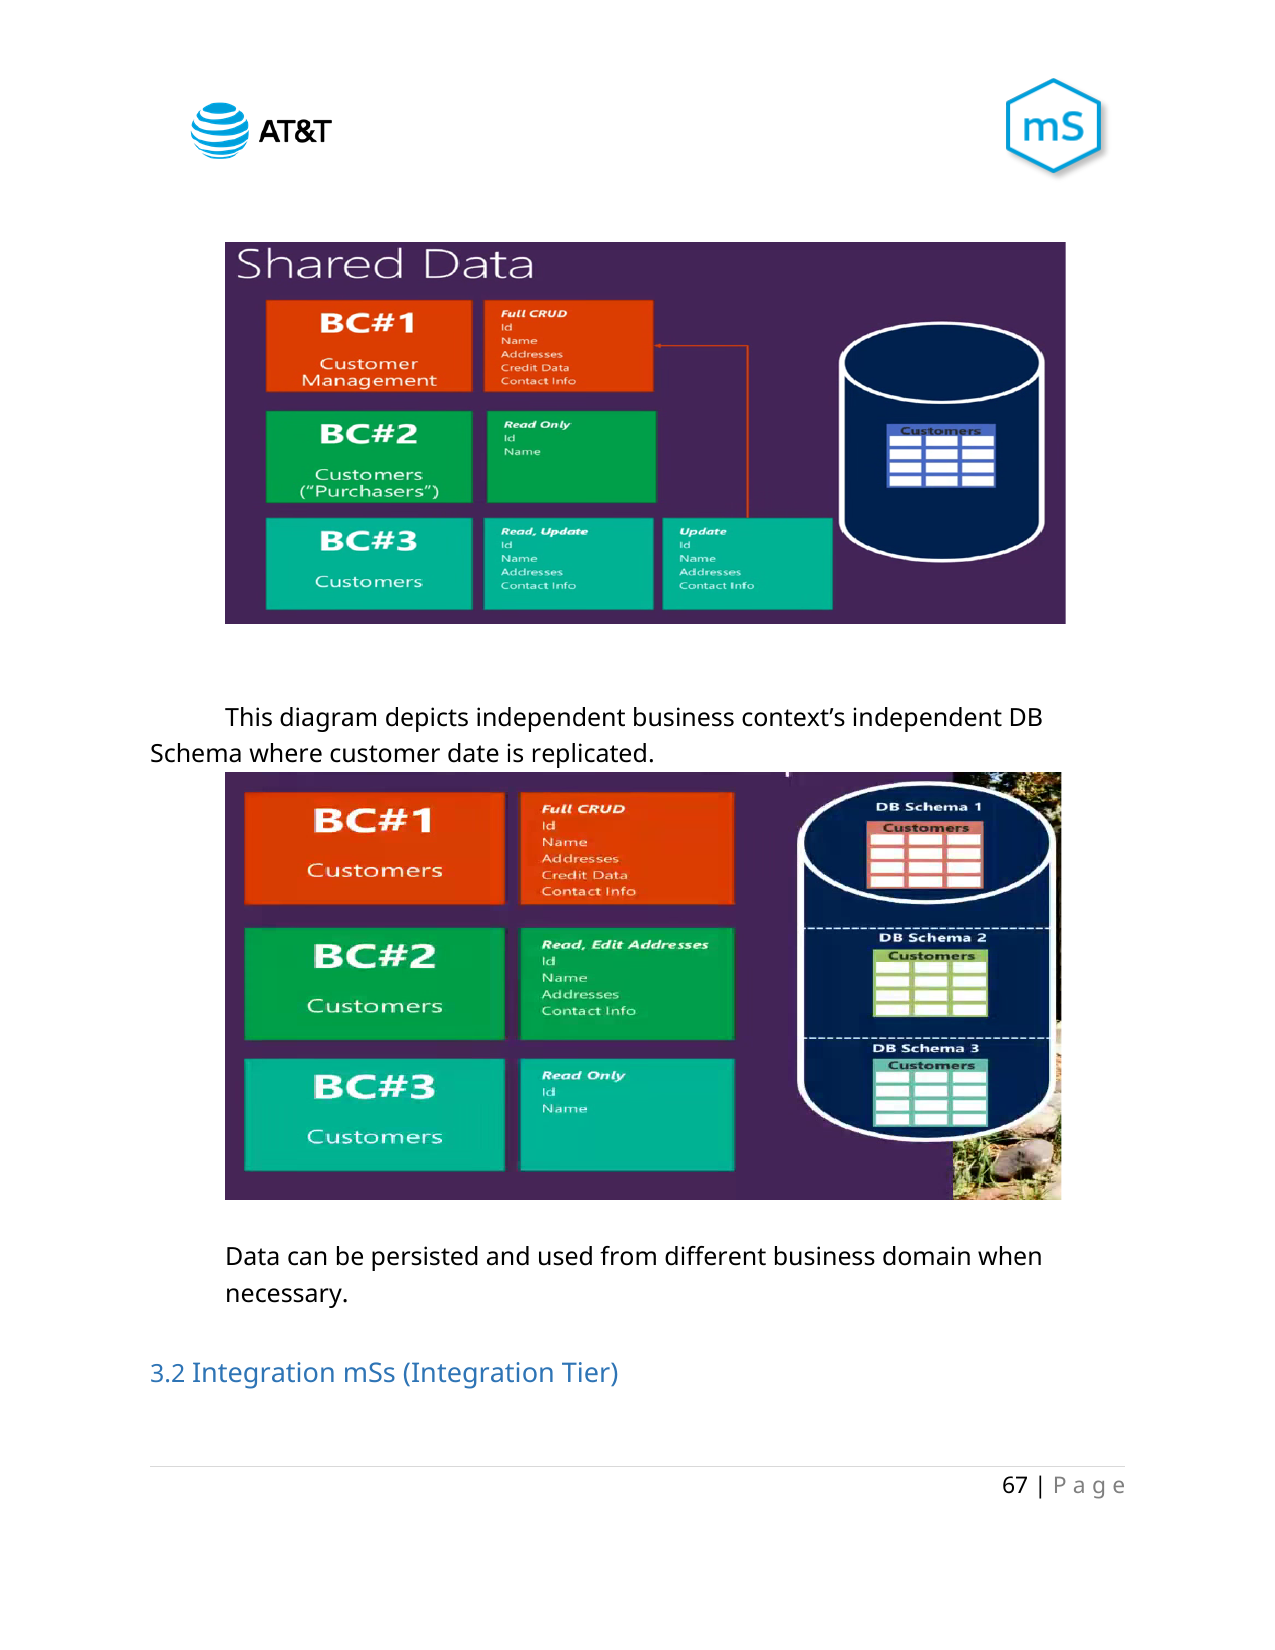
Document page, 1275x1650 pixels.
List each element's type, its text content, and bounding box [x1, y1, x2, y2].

picture [161, 75, 360, 187]
picture [996, 75, 1114, 186]
text This diagram depicts independent business context’s independent DB Schema where customer date is replicated. [150, 699, 1125, 770]
subtitle 3.2 Integration mSs (Integration Tier) [150, 1353, 1125, 1390]
picture [225, 242, 1066, 624]
text Data can be persisted and used from different business domain when necessary. [225, 1239, 1125, 1309]
picture [225, 772, 1062, 1200]
